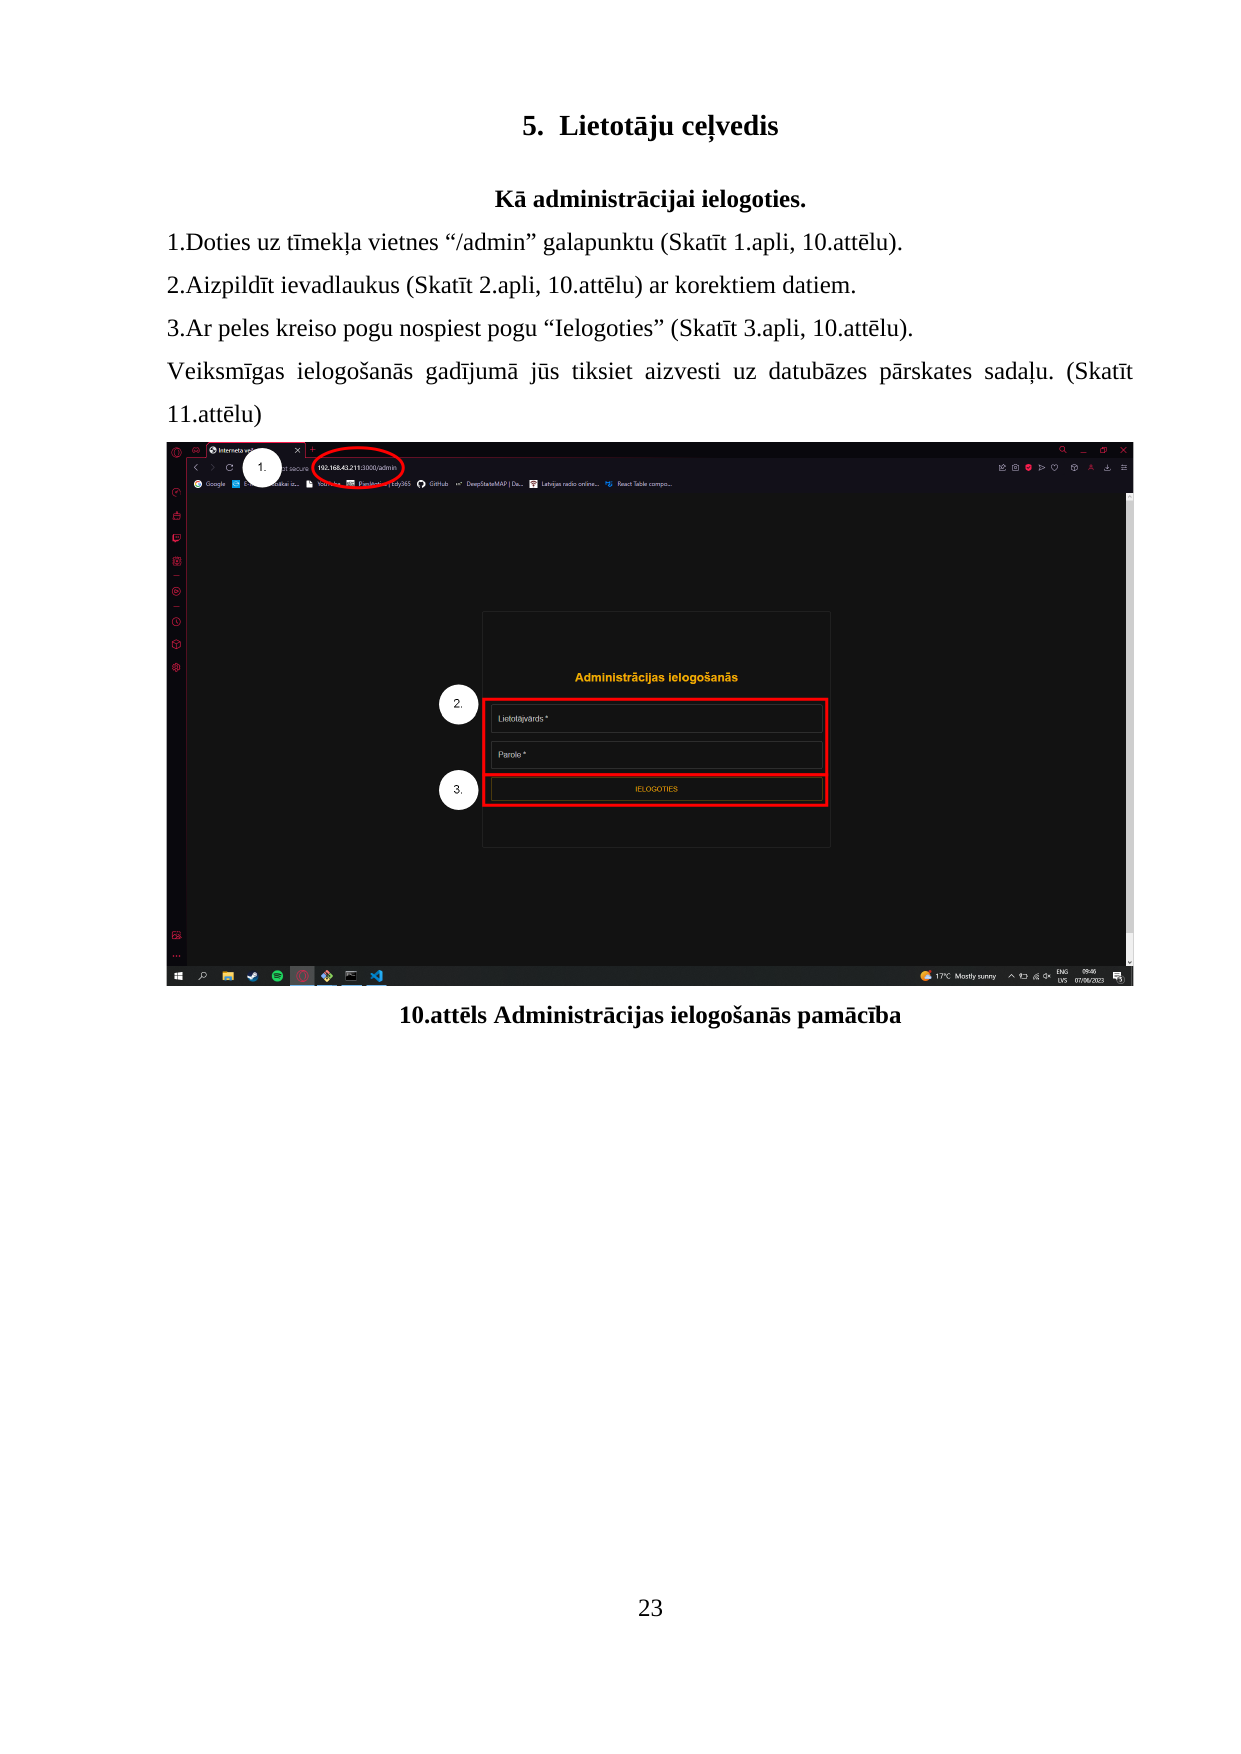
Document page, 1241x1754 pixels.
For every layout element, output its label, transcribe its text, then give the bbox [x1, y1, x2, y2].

text 1.Doties uz tīmekļa vietnes “/admin” galapunktu (Skatīt 1.apli, 10.attēlu). [167, 227, 1134, 256]
subtitle Lietotāju ceļvedis [167, 108, 1134, 142]
text Veiksmīgas ielogošanās gadījumā jūs tiksiet aizvesti uz datubāzes pārskates sadaļu. (Skatīt 11.attēlu) [167, 356, 1134, 442]
text Kā administrācijai ielogoties. [167, 184, 1134, 212]
text 3.Ar peles kreiso pogu nospiest pogu “Ielogoties” (Skatīt 3.apli, 10.attēlu). [167, 313, 1134, 342]
picture [166, 442, 1134, 987]
text 2.Aizpildīt ievadlaukus (Skatīt 2.apli, 10.attēlu) ar korektiem datiem. [167, 270, 1134, 299]
text 10.attēls Administrācijas ielogošanās pamācība [167, 1001, 1134, 1029]
